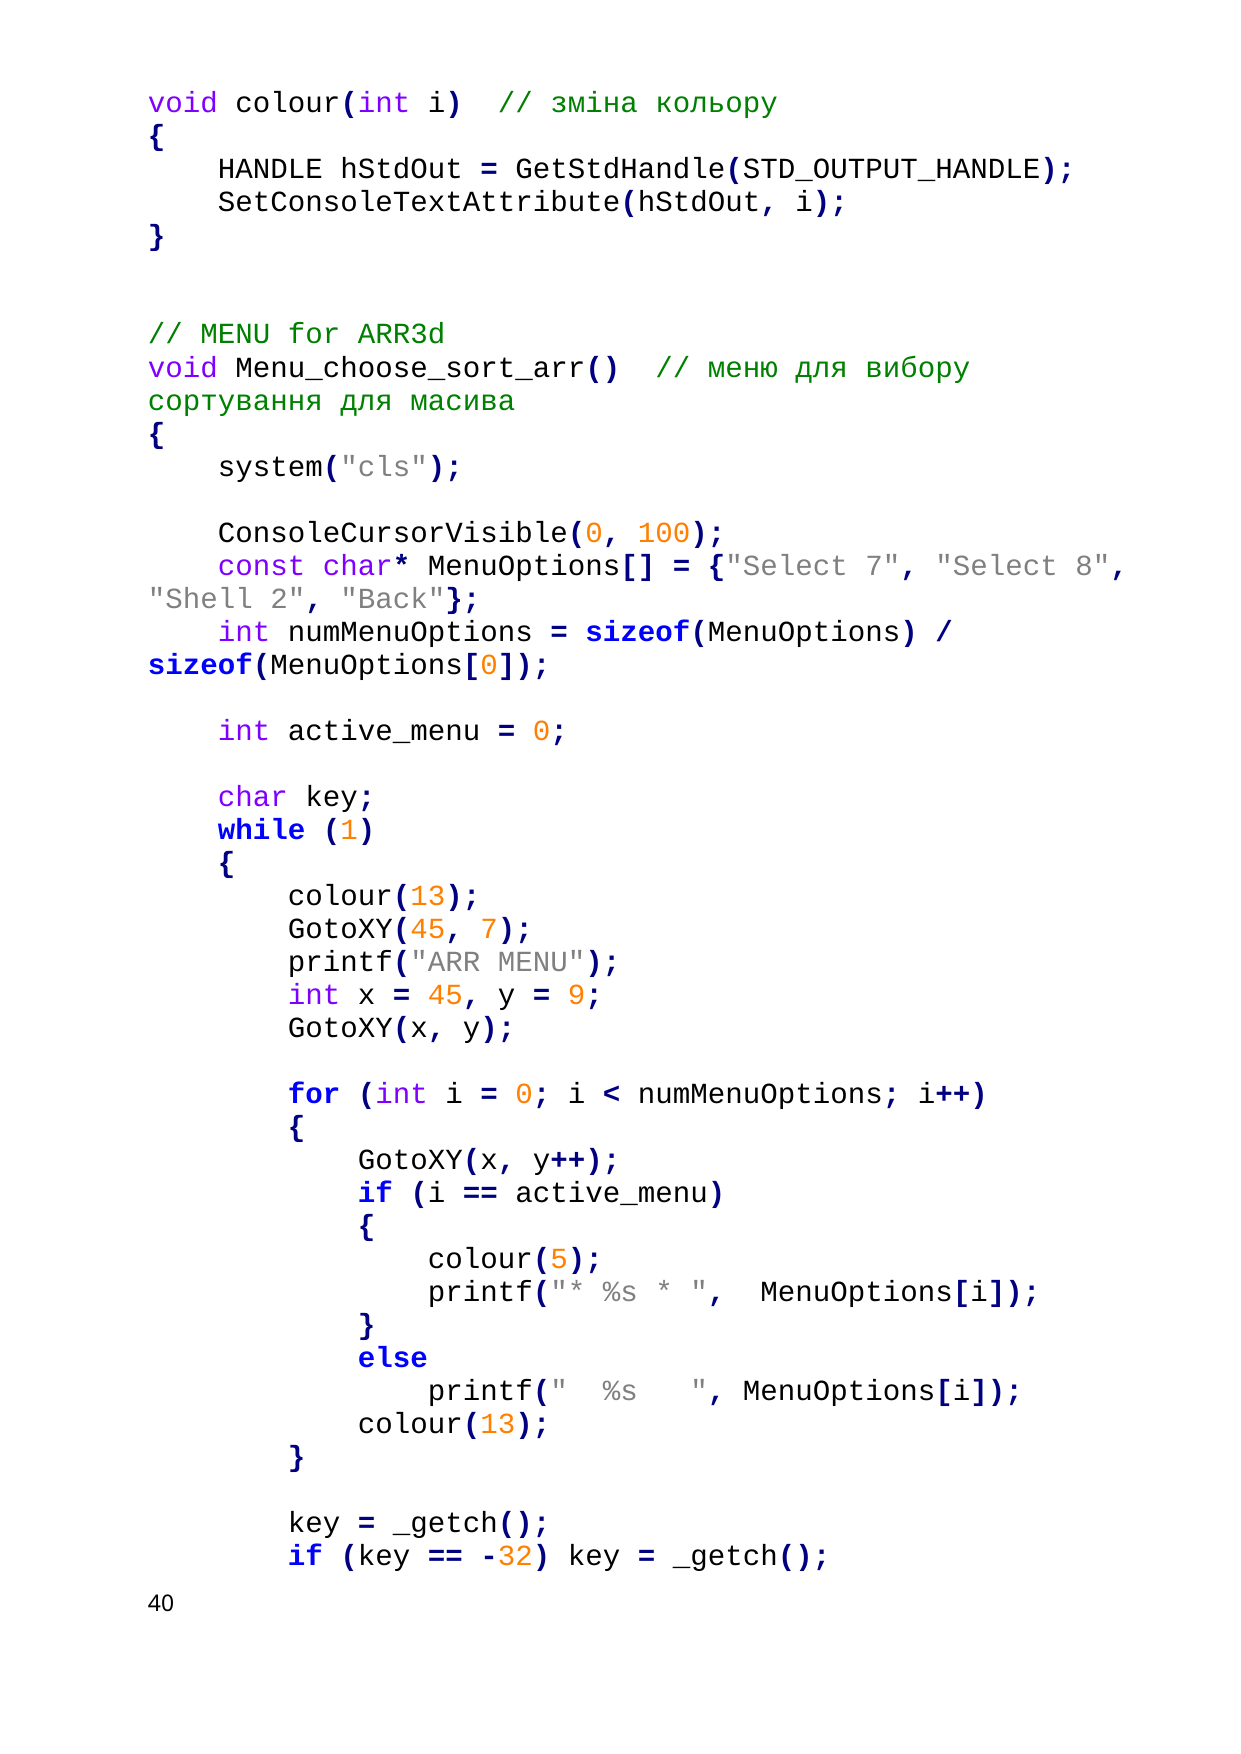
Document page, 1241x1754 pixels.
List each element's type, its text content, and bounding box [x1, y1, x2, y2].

text } [148, 221, 1152, 254]
text int x = 45, y = 9; [148, 980, 1152, 1013]
text { [148, 122, 1152, 154]
text if (key == -32) key = _getch(); [148, 1541, 1152, 1574]
text void Menu_choose_sort_arr() // меню для вибору сортування для масива [148, 353, 1152, 419]
text // MENU for ARR3d [148, 320, 1152, 353]
text if (i == active_menu) [148, 1178, 1152, 1211]
text system("cls"); [148, 452, 1152, 485]
text colour(5); [148, 1244, 1152, 1277]
text printf("* %s * ", MenuOptions[i]); [148, 1277, 1152, 1310]
text void colour(int i) // зміна кольору [148, 88, 1152, 122]
text colour(13); [148, 881, 1152, 914]
text { [148, 419, 1152, 452]
text printf("ARR MENU"); [148, 947, 1152, 980]
text const char* MenuOptions[] = {"Select 7", "Select 8", "Shell 2", "Back"}; [148, 551, 1152, 617]
text { [148, 1112, 1152, 1145]
text for (int i = 0; i < numMenuOptions; i++) [148, 1079, 1152, 1112]
text char key; [148, 782, 1152, 815]
text GotoXY(45, 7); [148, 914, 1152, 947]
text } [148, 1442, 1152, 1475]
text } [148, 1310, 1152, 1343]
text else [148, 1343, 1152, 1376]
text int active_menu = 0; [148, 716, 1152, 749]
text ConsoleCursorVisible(0, 100); [148, 518, 1152, 551]
text colour(13); [148, 1409, 1152, 1442]
text printf(" %s ", MenuOptions[i]); [148, 1376, 1152, 1409]
text while (1) [148, 815, 1152, 848]
text { [148, 1211, 1152, 1244]
text GotoXY(x, y); [148, 1013, 1152, 1046]
text SetConsoleTextAttribute(hStdOut, i); [148, 188, 1152, 221]
text key = _getch(); [148, 1508, 1152, 1541]
text { [148, 848, 1152, 881]
text HANDLE hStdOut = GetStdHandle(STD_OUTPUT_HANDLE); [148, 154, 1152, 188]
text GotoXY(x, y++); [148, 1145, 1152, 1178]
text int numMenuOptions = sizeof(MenuOptions) / sizeof(MenuOptions[0]); [148, 617, 1152, 683]
